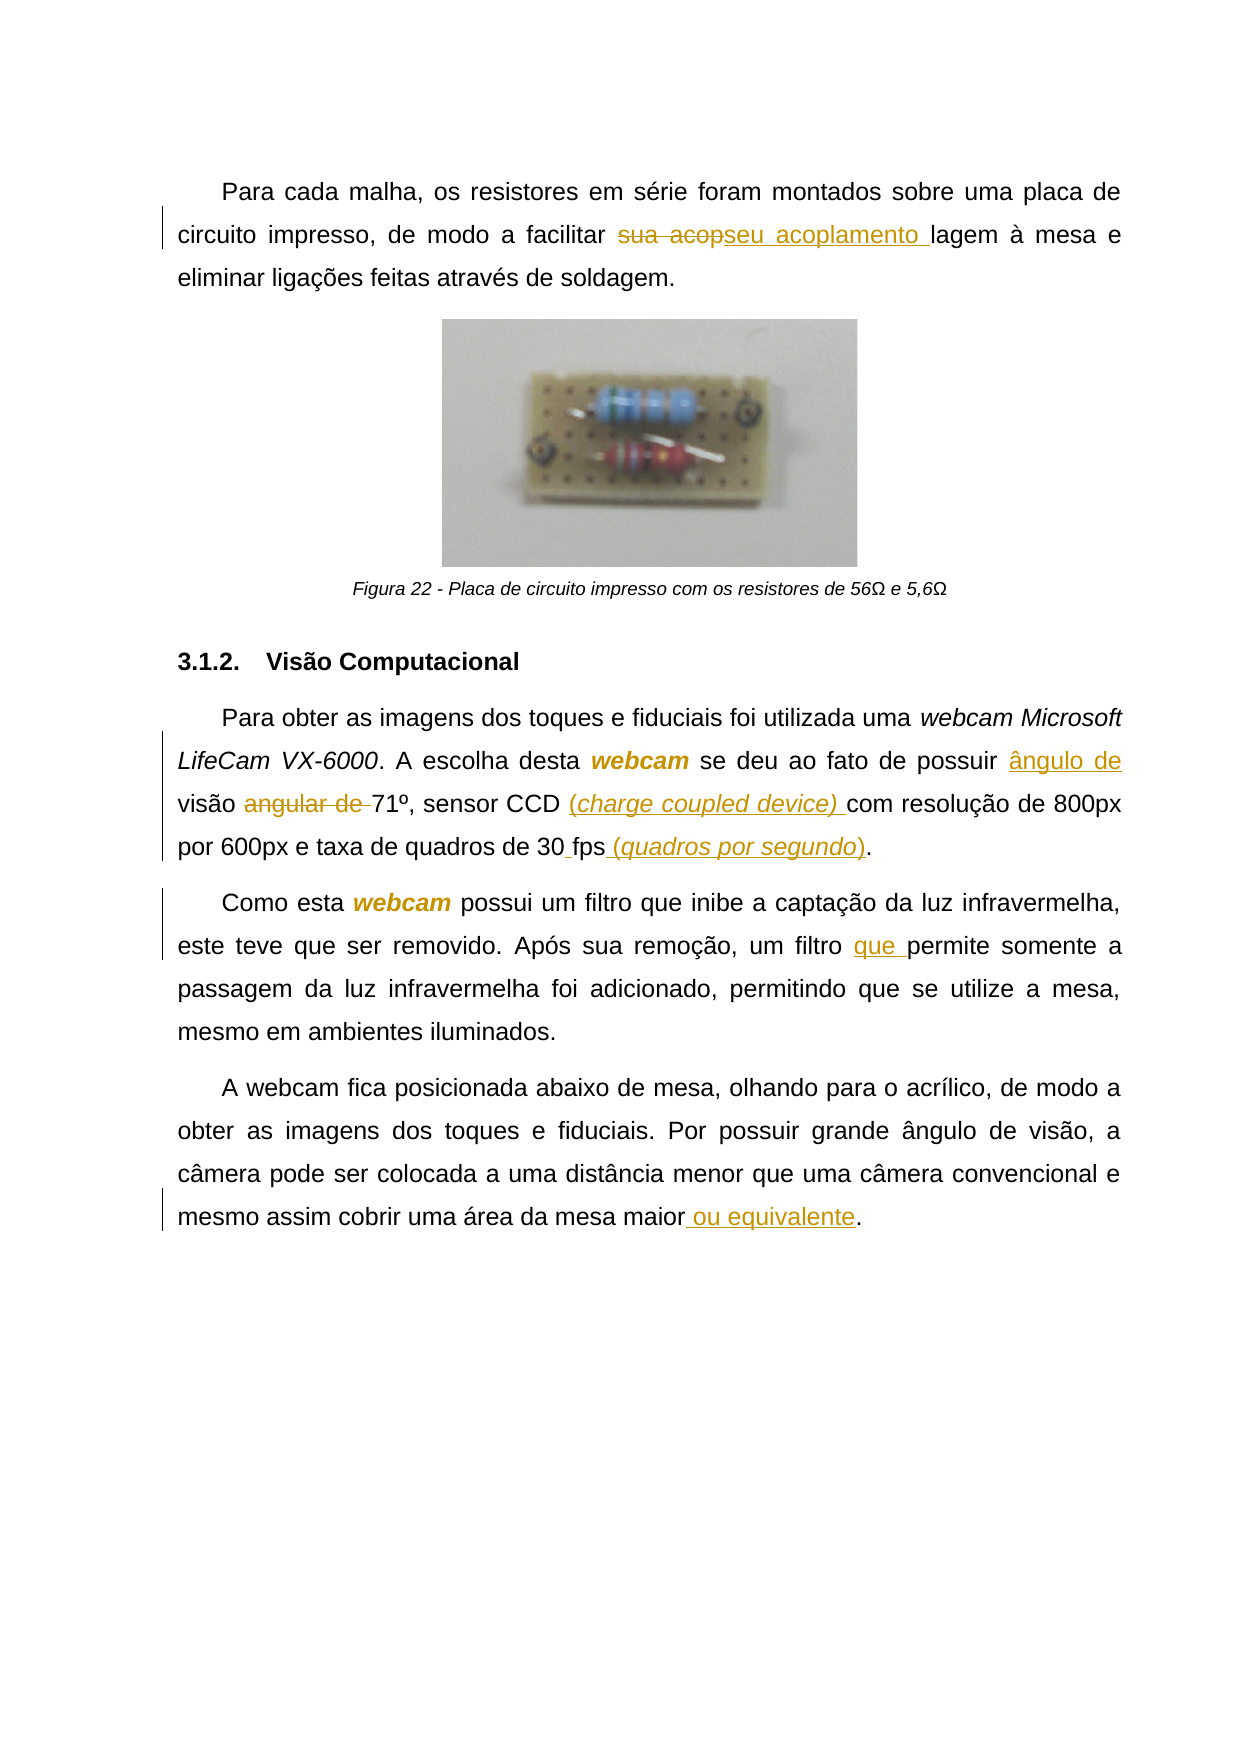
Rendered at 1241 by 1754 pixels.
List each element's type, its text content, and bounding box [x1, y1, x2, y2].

text Para cada malha, os resistores em série foram montados sobre uma placa de circuito impresso, de modo a facilitar lagem à mesa e eliminar ligações feitas através de soldagem. [177, 177, 1122, 292]
text Para obter as imagens dos toques e fiduciais foi utilizada uma webcam Microsoft LifeCam VX-6000. A escolha desta webcam se deu ao fato de possuir visão 71º, sensor CCD com resolução de 800px por 600px e taxa de quadros de 30fps. [177, 703, 1122, 861]
text Sumário [441, 319, 858, 567]
text A webcam fica posicionada abaixo de mesa, olhando para o acrílico, de modo a obter as imagens dos toques e fiduciais. Por possuir grande ângulo de visão, a câmera pode ser colocada a uma distância menor que uma câmera convencional e mesmo assim cobrir uma área da mesa maior. [177, 1073, 1122, 1231]
text Como esta webcam possui um filtro que inibe a captação da luz infravermelha, este teve que ser removido. Após sua remoção, um filtro permite somente a passagem da luz infravermelha foi adicionado, permitindo que se utilize a mesa, mesmo em ambientes iluminados. [177, 888, 1122, 1046]
subtitle Visão Computacional [177, 647, 1122, 676]
